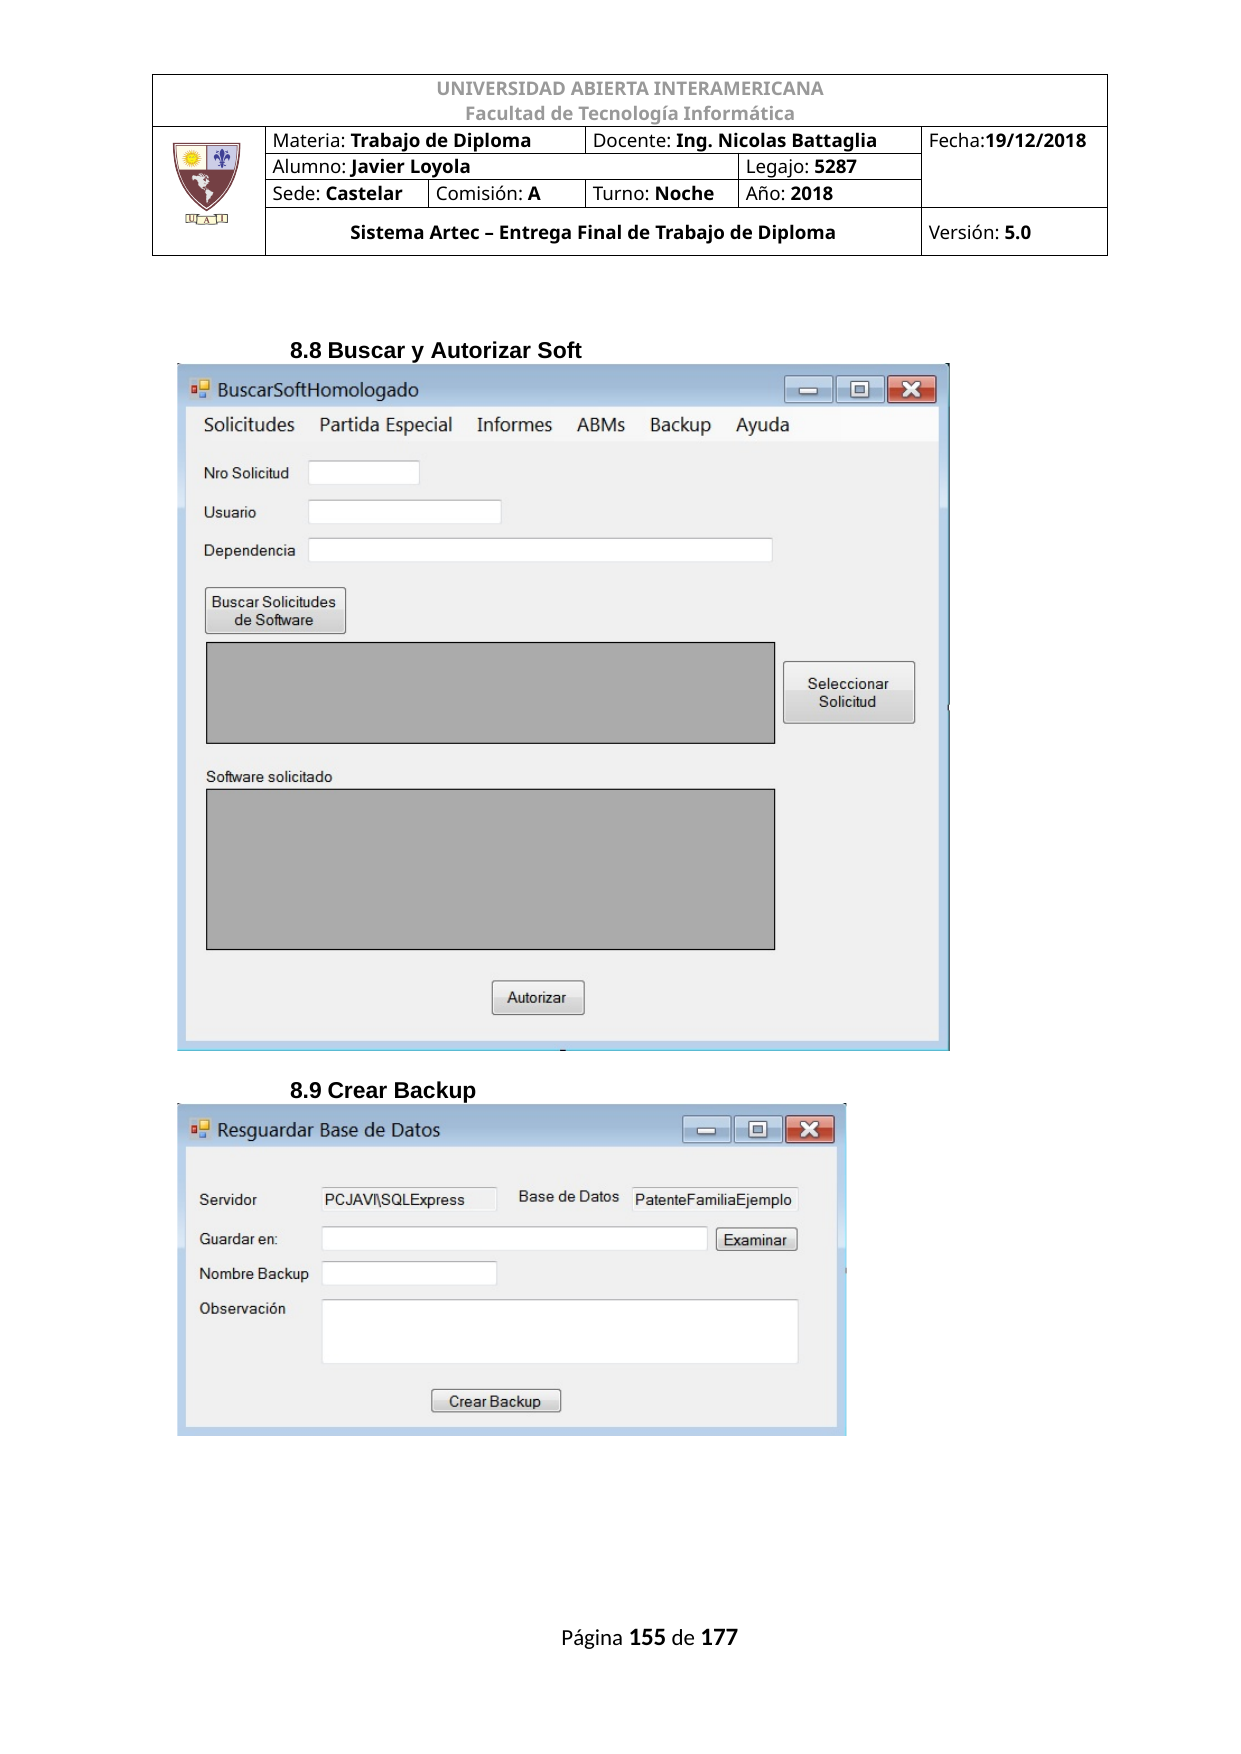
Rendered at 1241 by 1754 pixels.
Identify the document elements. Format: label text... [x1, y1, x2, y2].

list Crear Backup [290, 1077, 1122, 1103]
list Buscar y Autorizar Soft [290, 337, 1122, 363]
picture [177, 363, 950, 1051]
picture [177, 1103, 847, 1436]
picture [157, 136, 257, 228]
